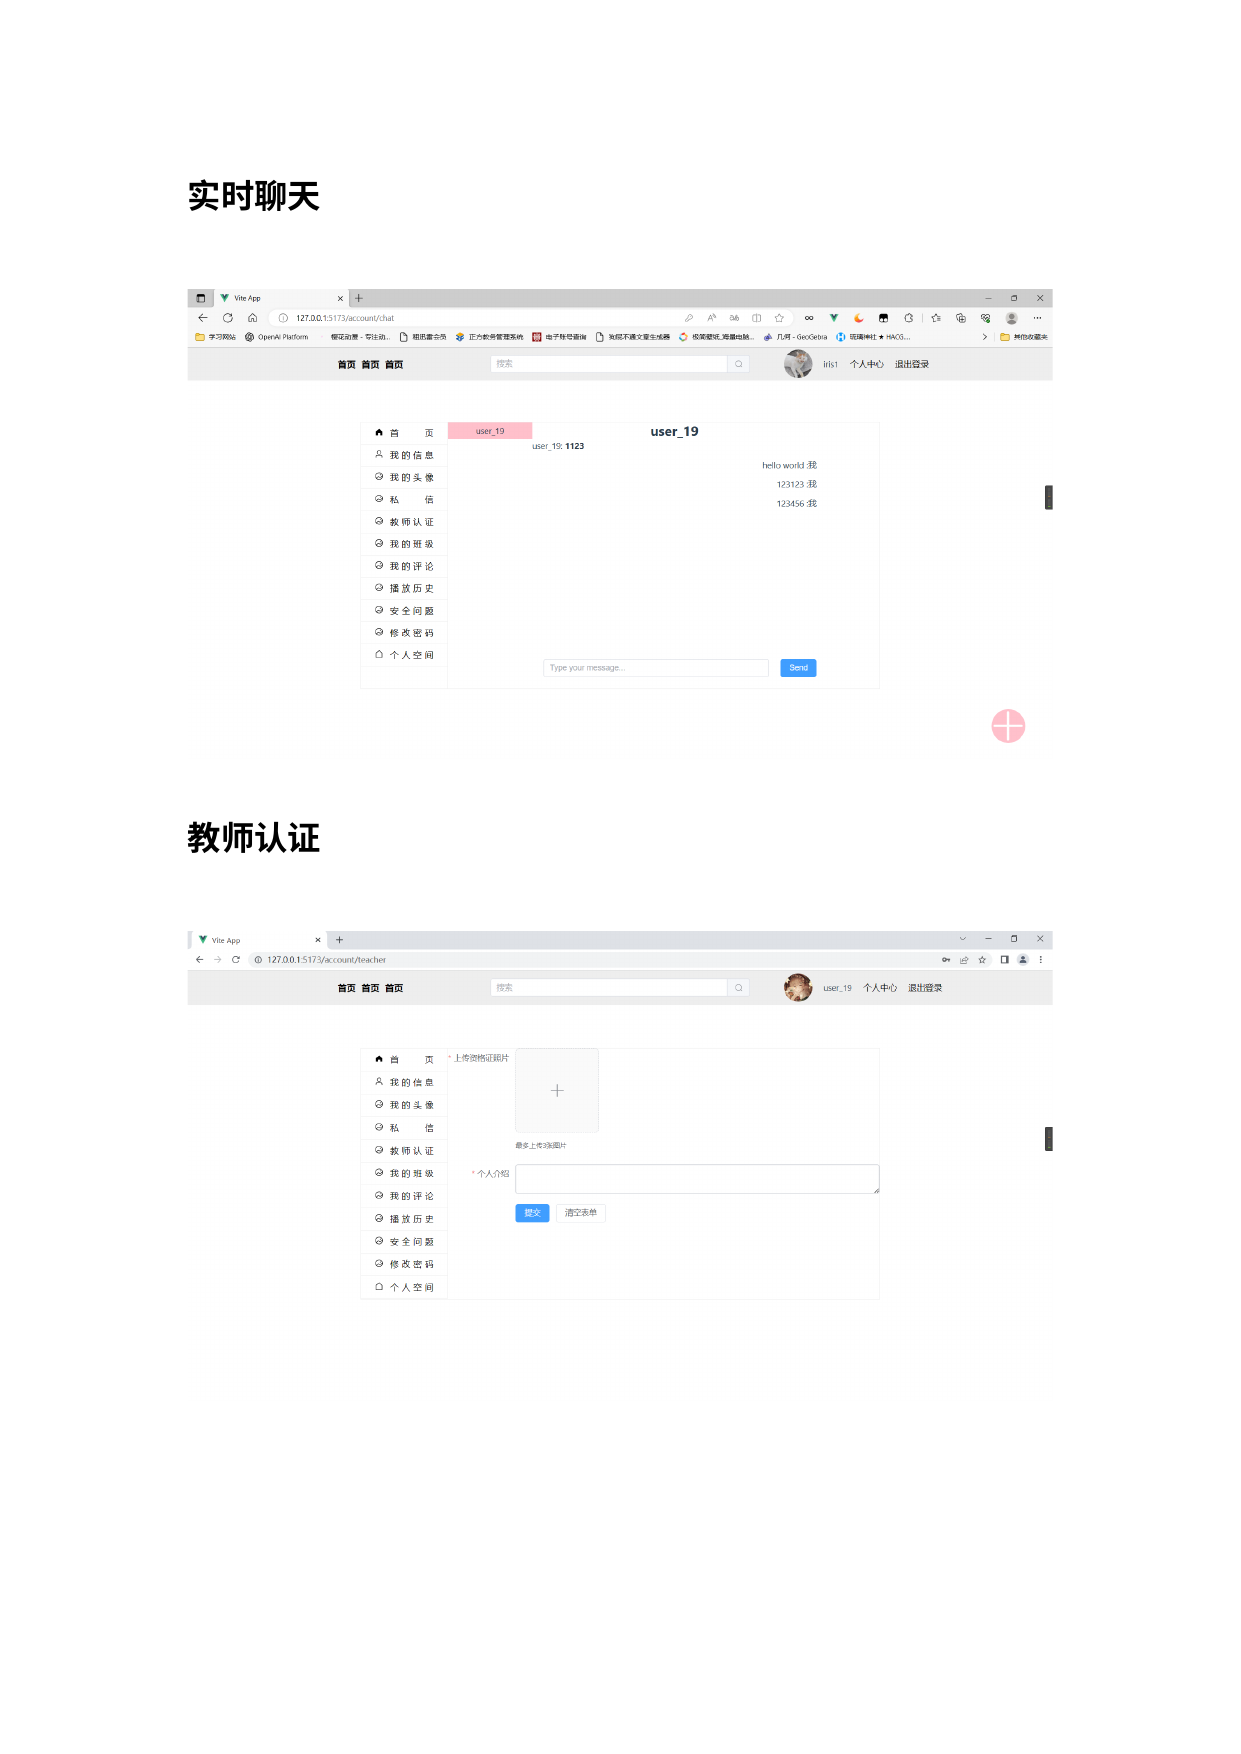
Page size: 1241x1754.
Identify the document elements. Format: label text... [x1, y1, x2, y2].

subtitle 实时聊天 [187, 162, 1053, 227]
picture [187, 289, 1053, 759]
subtitle 教师认证 [187, 804, 1053, 869]
picture [187, 931, 1053, 1401]
